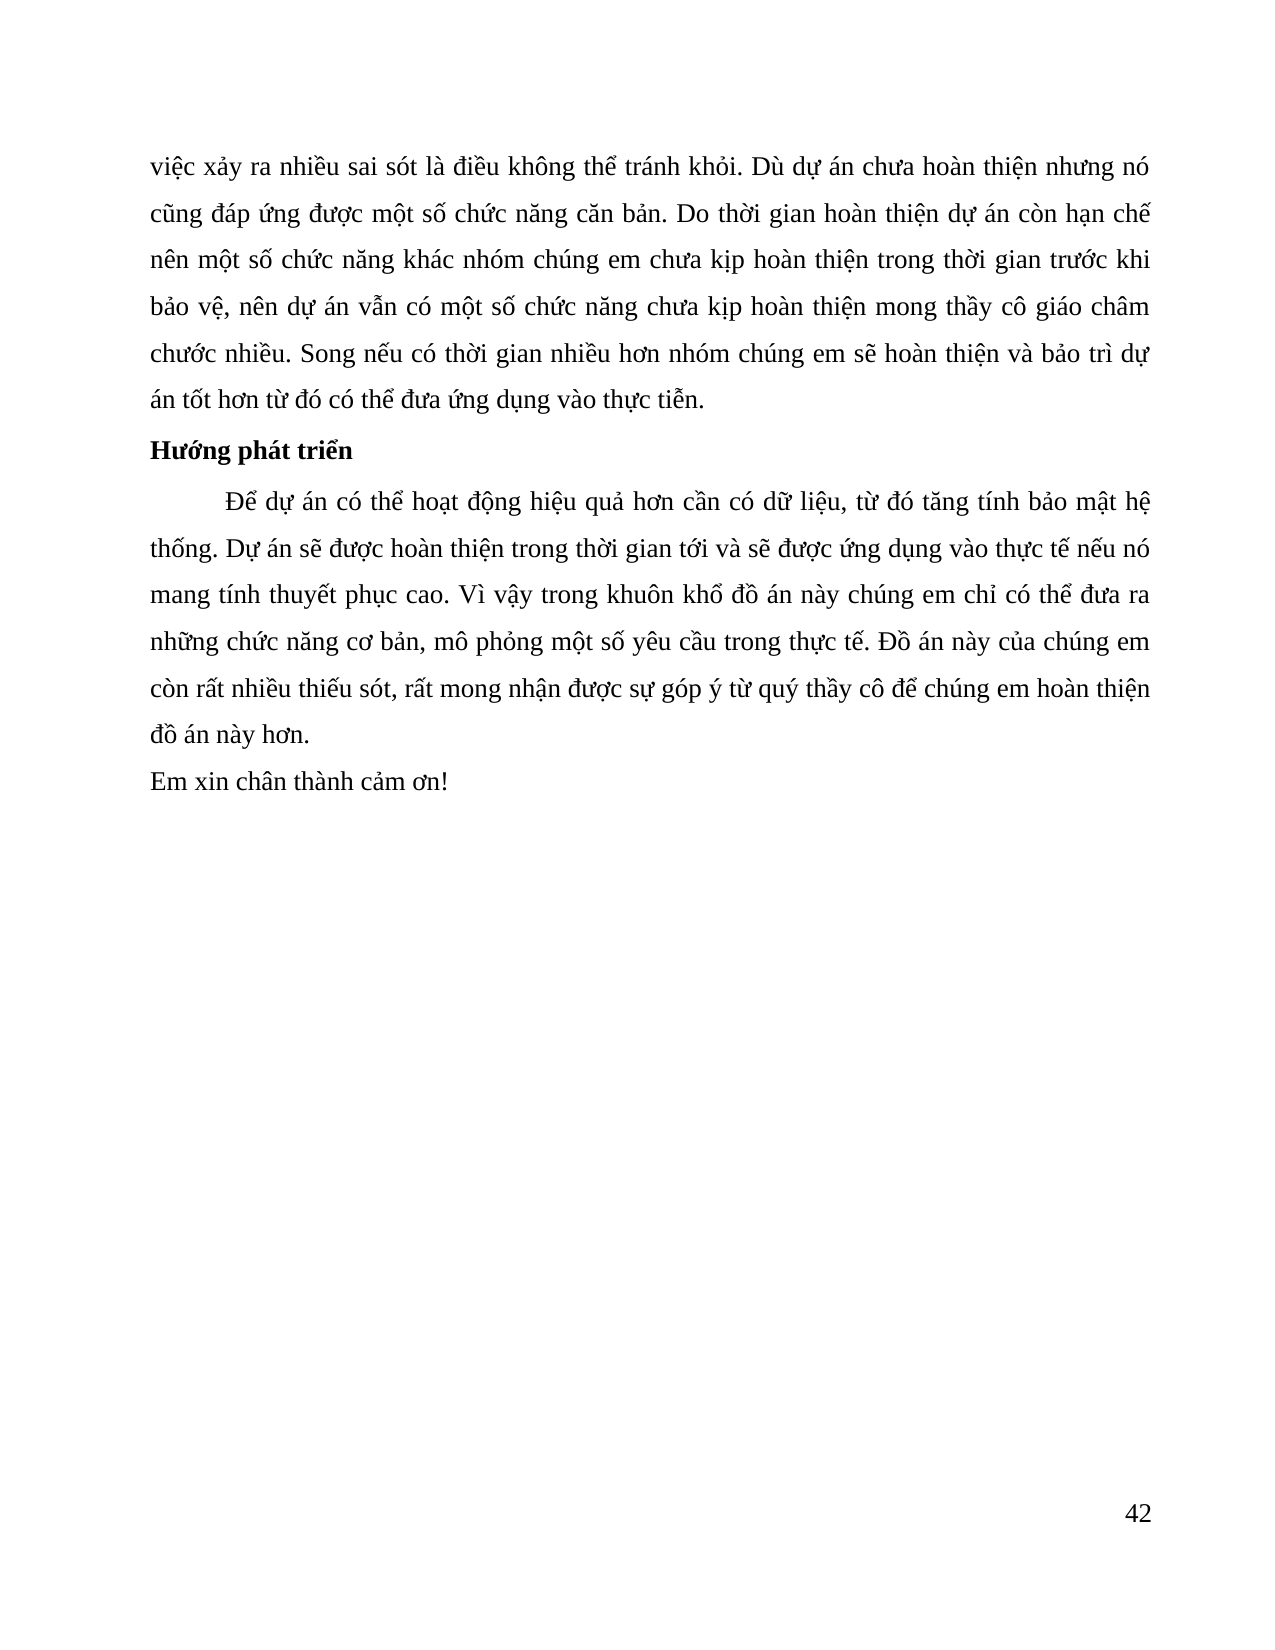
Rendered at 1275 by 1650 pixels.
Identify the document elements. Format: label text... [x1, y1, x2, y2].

text Em xin chân thành cảm ơn! [150, 765, 1152, 843]
subtitle Hướng phát triển [150, 434, 1152, 465]
text Để dự án có thể hoạt động hiệu quả hơn cần có dữ liệu, từ đó tăng tính bảo mật hệ thống. Dự án sẽ được hoàn thiện trong thời gian tới và sẽ được ứng dụng vào thực tế nếu nó mang tính thuyết phục cao. Vì vậy trong khuôn khổ đồ án này chúng em chỉ có thể đưa ra những chức năng cơ bản, mô phỏng một số yêu cầu trong thực tế. Đồ án này của chúng em còn rất nhiều thiếu sót, rất mong nhận được sự góp ý từ quý thầy cô để chúng em hoàn thiện đồ án này hơn. [150, 485, 1152, 749]
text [150, 150, 1152, 414]
